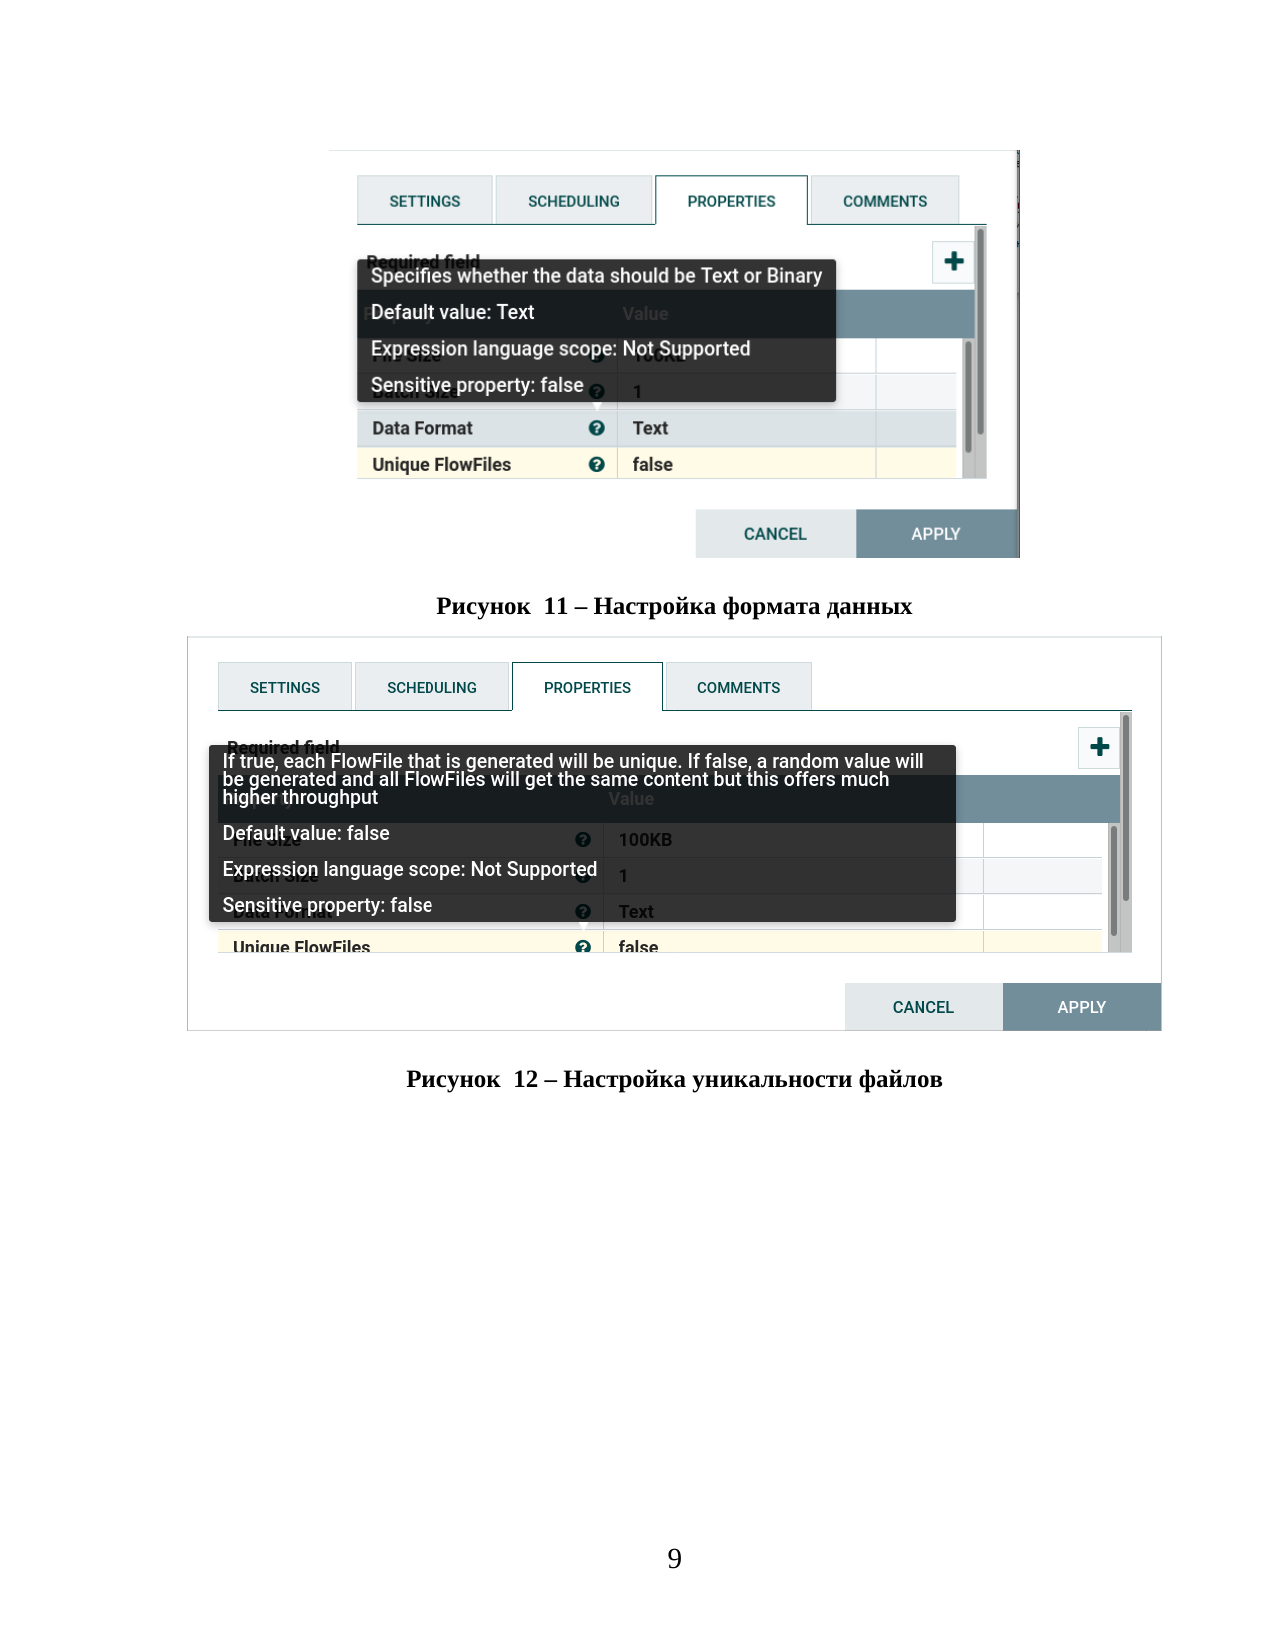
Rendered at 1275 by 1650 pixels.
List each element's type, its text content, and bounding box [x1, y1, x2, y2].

text Рисунок 12 – Настройка уникальности файлов [112, 1064, 1162, 1093]
text Рисунок 11 – Настройка формата данных [112, 591, 1162, 620]
picture [329, 150, 1020, 558]
picture [187, 636, 1162, 1031]
